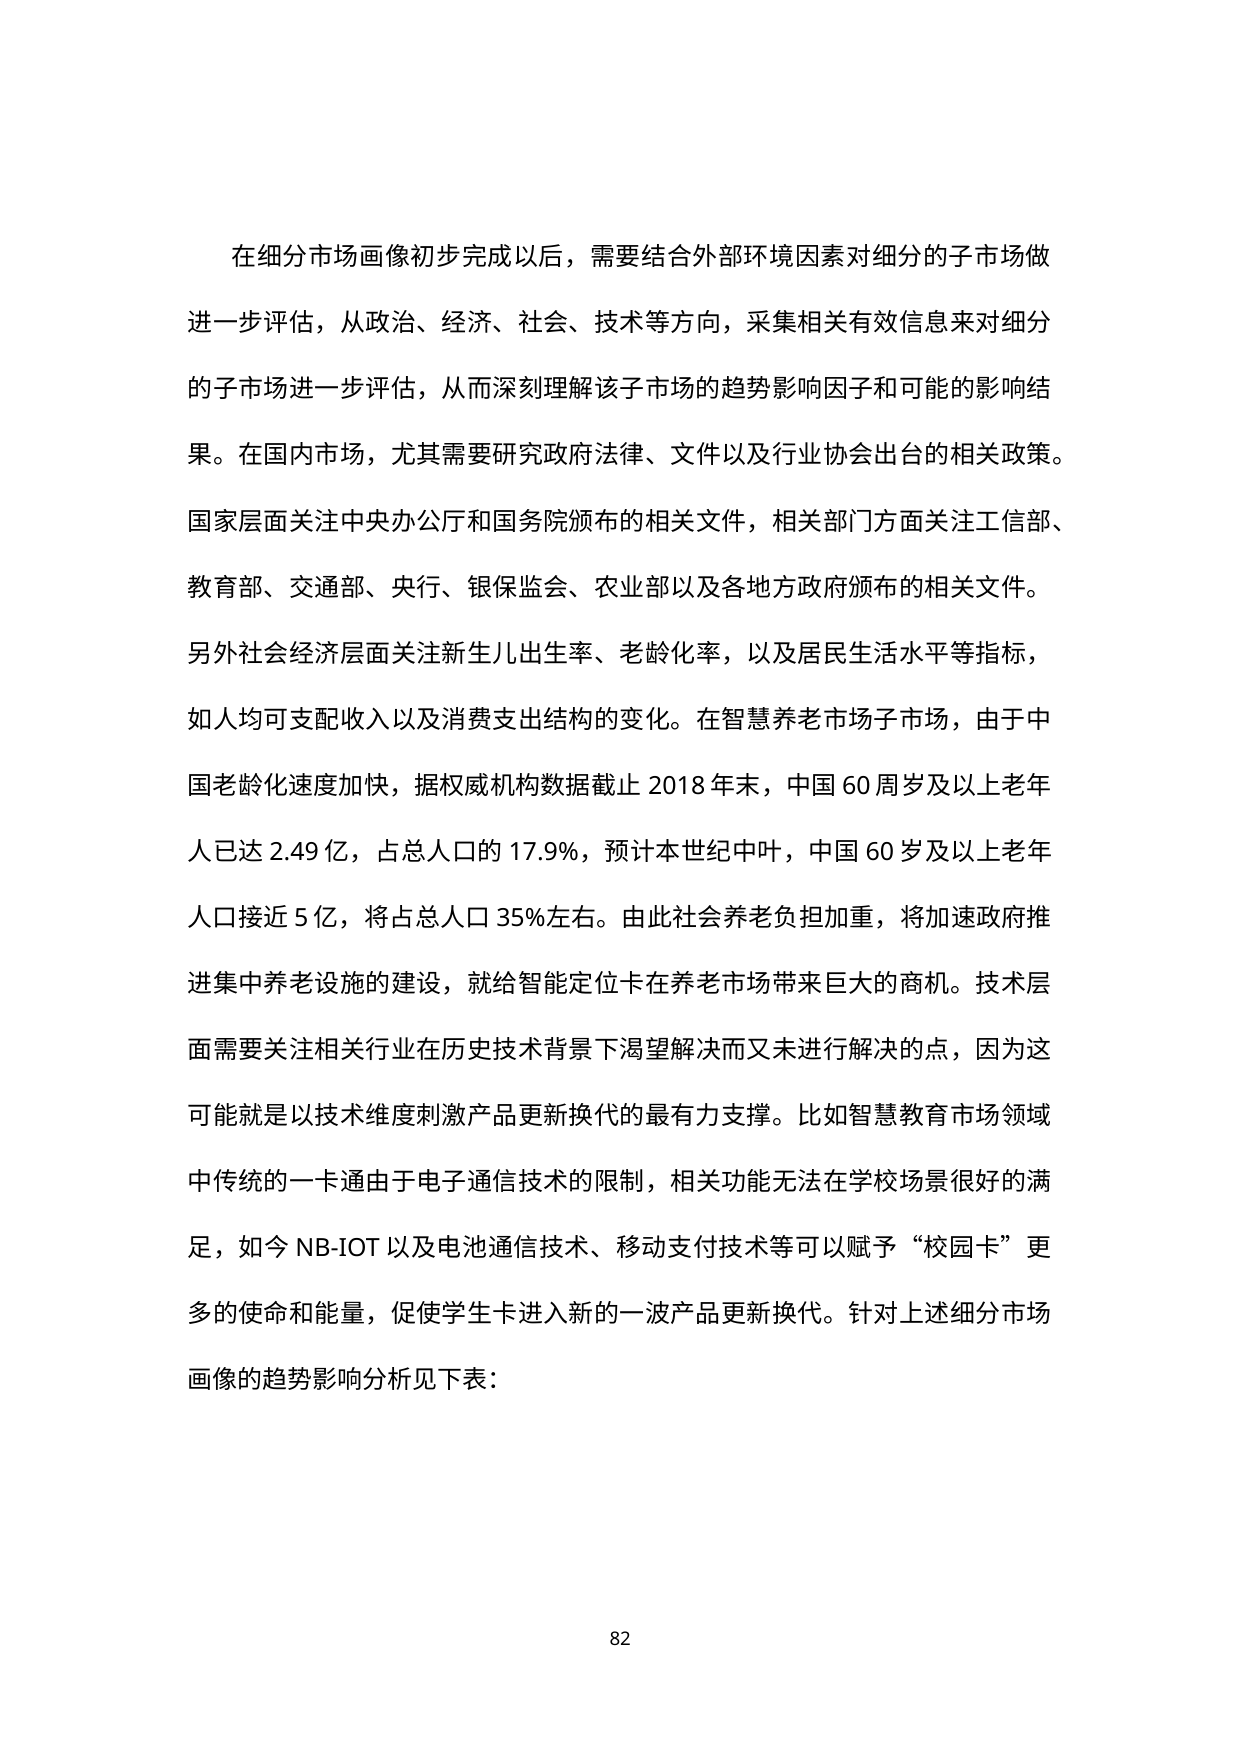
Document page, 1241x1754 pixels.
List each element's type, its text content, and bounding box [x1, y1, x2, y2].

text 在细分市场画像初步完成以后，需要结合外部环境因素对细分的子市场做进一步评估，从政治、经济、社会、技术等方向，采集相关有效信息来对细分的子市场进一步评估，从而深刻理解该子市场的趋势影响因子和可能的影响结果。在国内市场，尤其需要研究政府法律、文件以及行业协会出台的相关政策。国家层面关注中央办公厅和国务院颁布的相关文件，相关部门方面关注工信部、教育部、交通部、央行、银保监会、农业部以及各地方政府颁布的相关文件。另外社会经济层面关注新生儿出生率、老龄化率，以及居民生活水平等指标，如人均可支配收入以及消费支出结构的变化。在智慧养老市场子市场，由于中国老龄化速度加快，据权威机构数据截止2018年末，中国60周岁及以上老年人已达2.49亿，占总人口的17.9%，预计本世纪中叶，中国60岁及以上老年人口接近5亿，将占总人口35%左右。由此社会养老负担加重，将加速政府推进集中养老设施的建设，就给智能定位卡在养老市场带来巨大的商机。技术层面需要关注相关行业在历史技术背景下渴望解决而又未进行解决的点，因为这可能就是以技术维度刺激产品更新换代的最有力支撑。比如智慧教育市场领域中传统的一卡通由于电子通信技术的限制，相关功能无法在学校场景很好的满足，如今NB-IOT以及电池通信技术、移动支付技术等可以赋予“校园卡”更多的使命和能量，促使学生卡进入新的一波产品更新换代。针对上述细分市场画像的趋势影响分析见下表： [187, 233, 1053, 1400]
